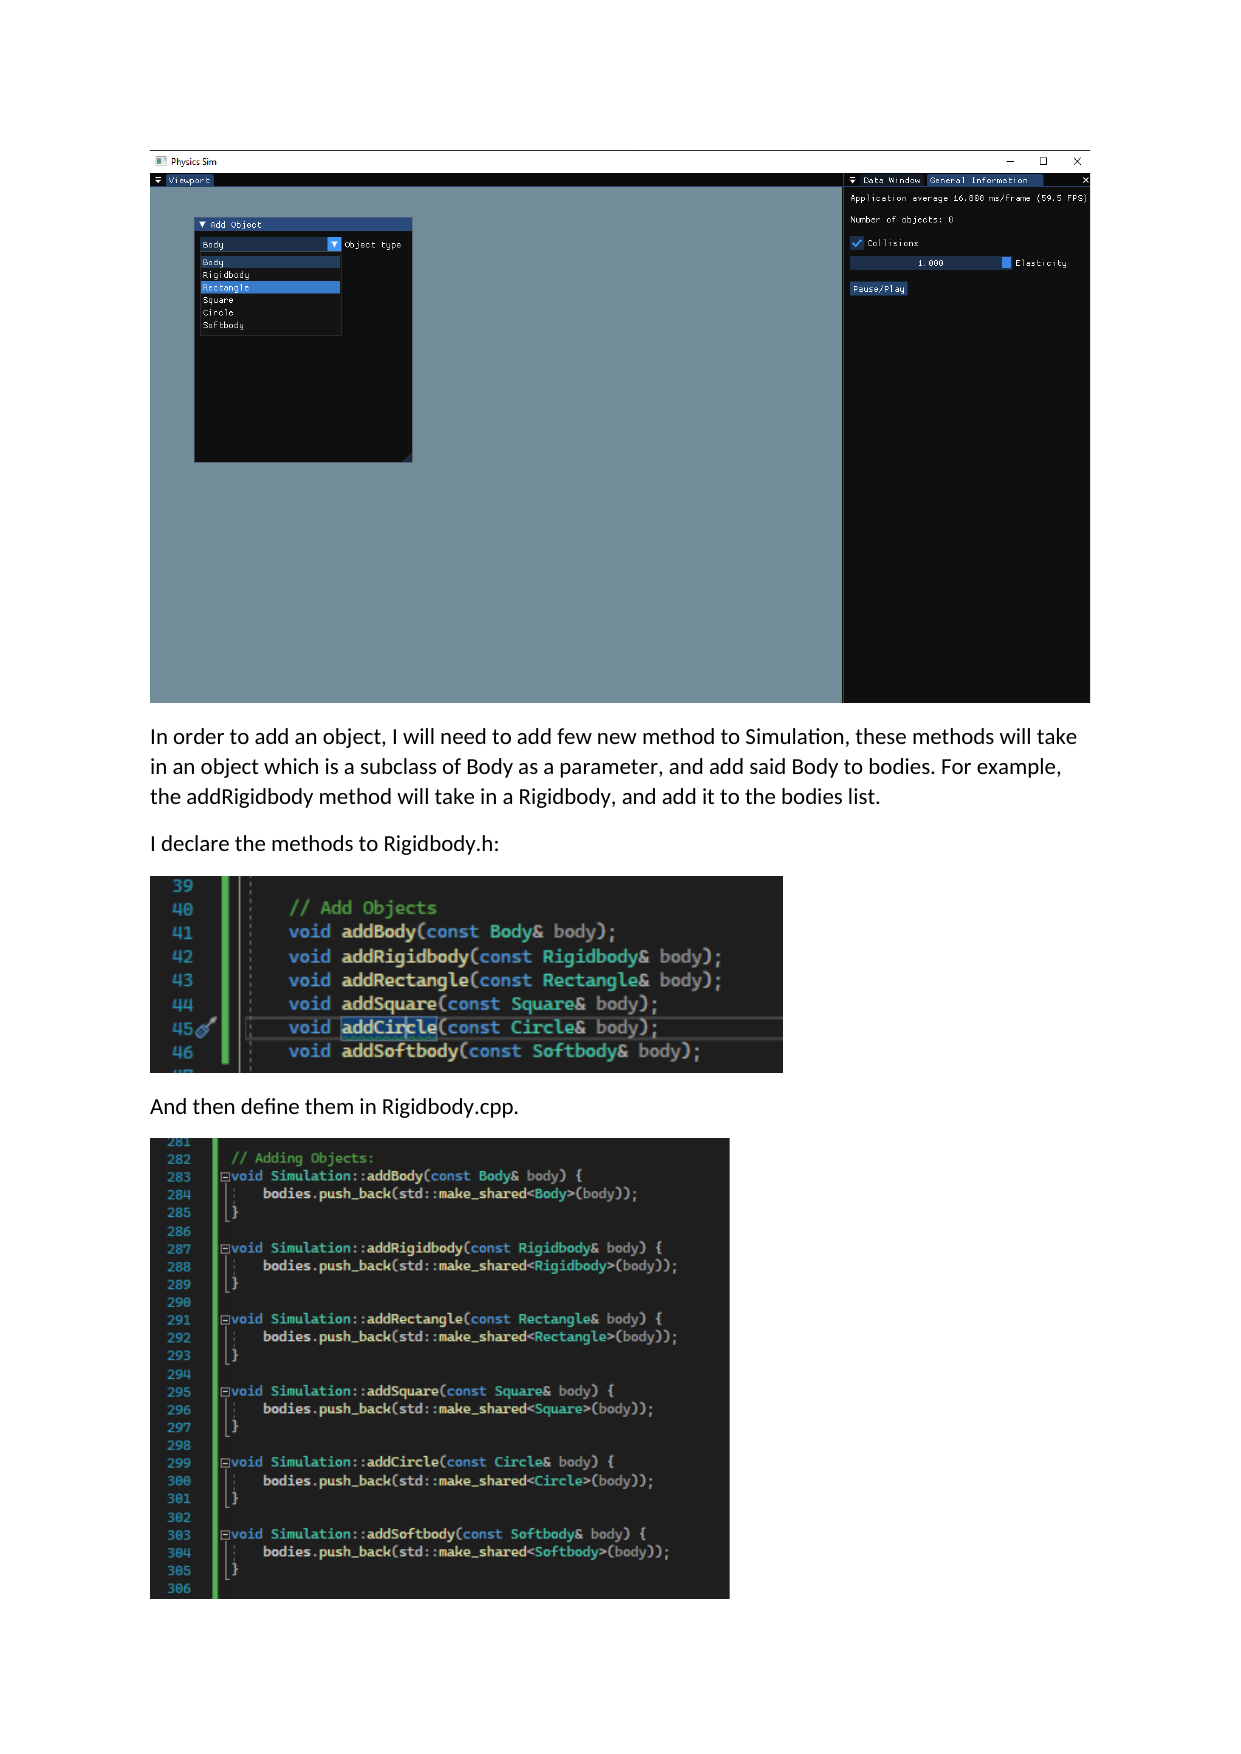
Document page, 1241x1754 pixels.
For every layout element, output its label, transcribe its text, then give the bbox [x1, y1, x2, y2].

picture [150, 150, 1091, 703]
text I declare the methods to Rigidbody.h: [150, 829, 1090, 857]
picture [150, 1138, 730, 1599]
picture [150, 876, 783, 1073]
text In order to add an object, I will need to add few new method to Simulation, these methods will take in an object which is a subclass of Body as a parameter, and add said Body to bodies. For example, the addRigidbody method will take in a Rigidbody, and add it to the bodies list. [150, 722, 1090, 810]
text And then define them in Rigidbody.cpp. [150, 1092, 1090, 1120]
